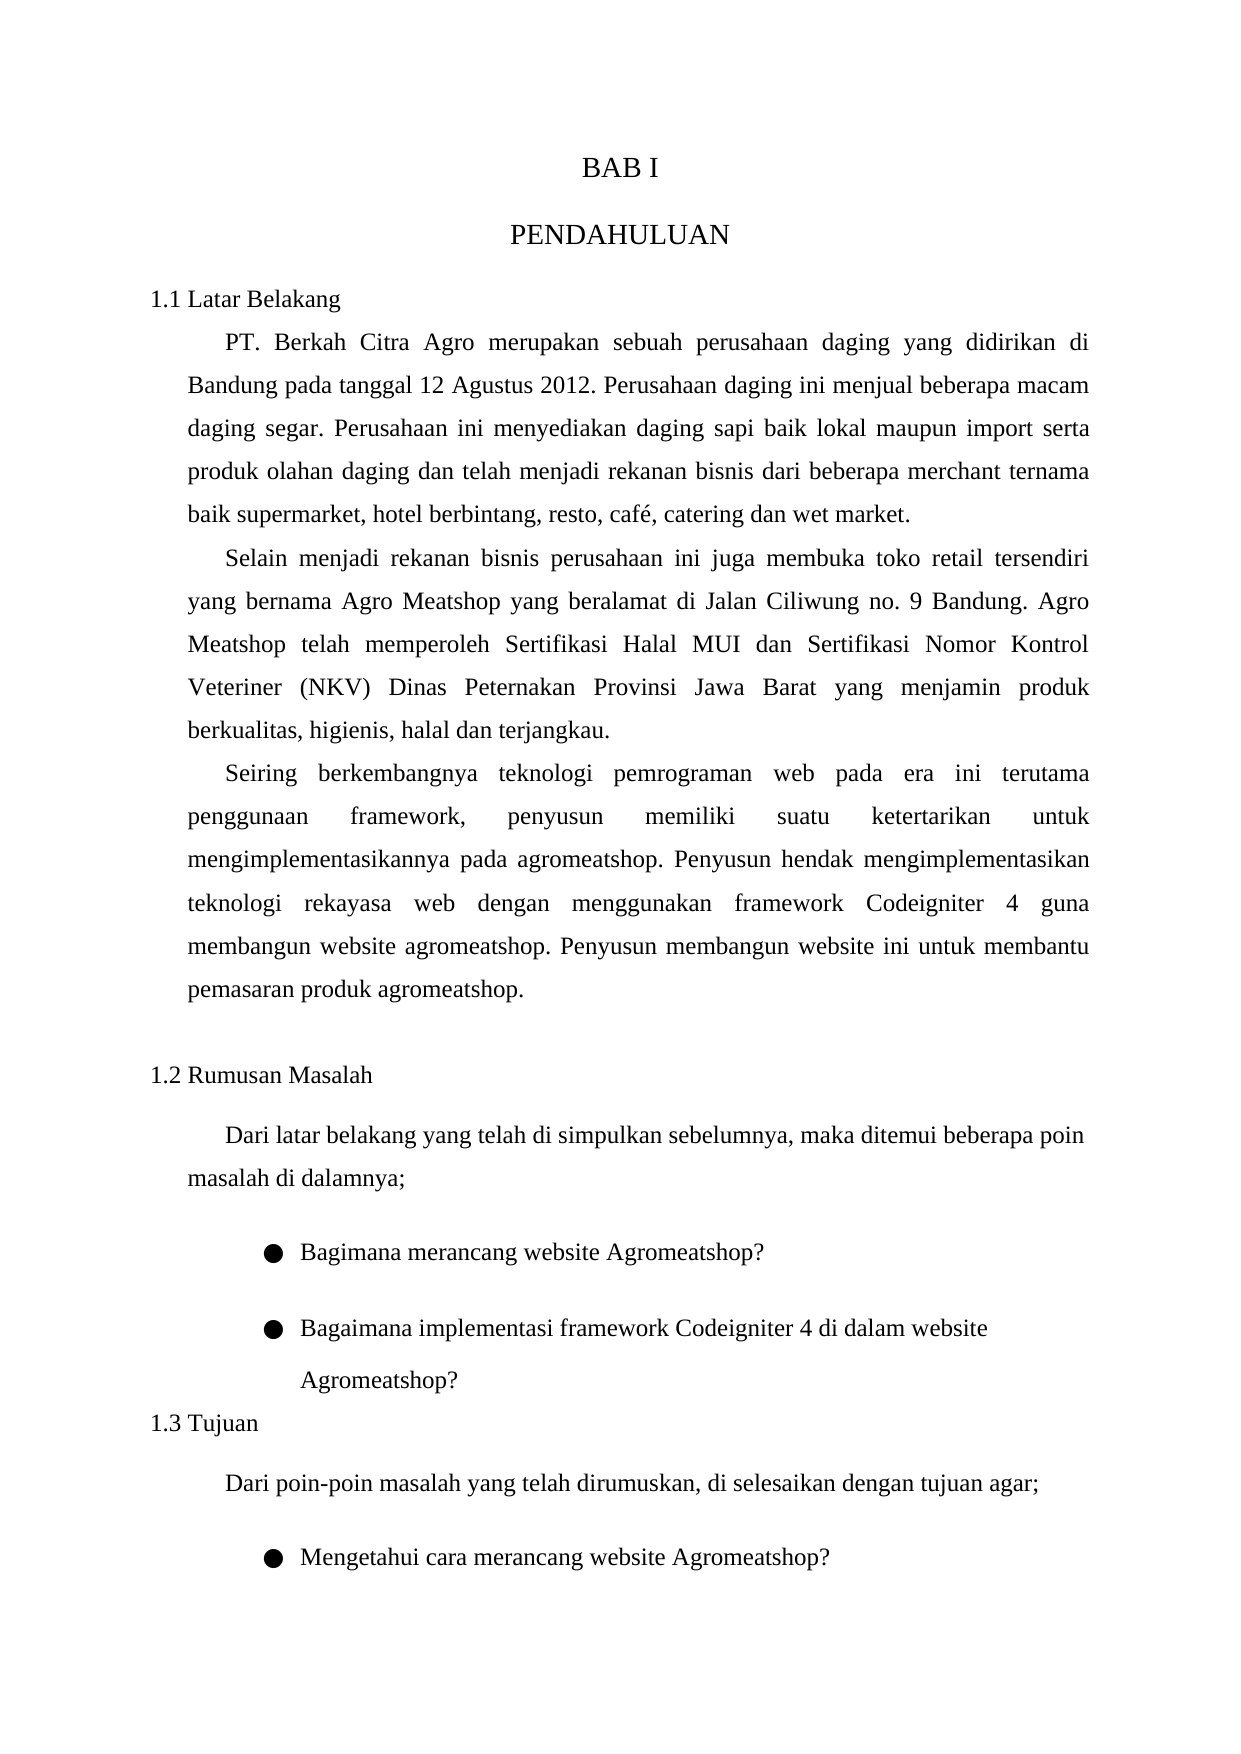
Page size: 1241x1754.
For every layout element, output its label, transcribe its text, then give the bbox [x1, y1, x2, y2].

text BAB I [150, 150, 1090, 183]
list Rumusan Masalah [150, 1060, 1090, 1089]
list Bagimana merancang website Agromeatshop? [262, 1223, 1090, 1274]
text Selain menjadi rekanan bisnis perusahaan ini juga membuka toko retail tersendiri yang bernama Agro Meatshop yang beralamat di Jalan Ciliwung no. 9 Bandung. Agro Meatshop telah memperoleh Sertifikasi Halal MUI dan Sertifikasi Nomor Kontrol Veteriner (NKV) Dinas Peternakan Provinsi Jawa Barat yang menjamin produk berkualitas, higienis, halal dan terjangkau. [187, 543, 1090, 744]
text Dari latar belakang yang telah di simpulkan sebelumnya, maka ditemui beberapa poin masalah di dalamnya; [187, 1120, 1090, 1192]
text Seiring berkembangnya teknologi pemrograman web pada era ini terutama penggunaan framework, penyusun memiliki suatu ketertarikan untuk mengimplementasikannya pada agromeatshop. Penyusun hendak mengimplementasikan teknologi rekayasa web dengan menggunakan framework Codeigniter 4 guna membangun website agromeatshop. Penyusun membangun website ini untuk membantu pemasaran produk agromeatshop. [187, 758, 1090, 1003]
text Dari poin-poin masalah yang telah dirumuskan, di selesaikan dengan tujuan agar; [225, 1468, 1090, 1497]
list Mengetahui cara merancang website Agromeatshop? [262, 1528, 1090, 1579]
list Bagaimana implementasi framework Codeigniter 4 di dalam website Agromeatshop? [262, 1300, 1090, 1394]
text PT. Berkah Citra Agro merupakan sebuah perusahaan daging yang didirikan di Bandung pada tanggal 12 Agustus 2012. Perusahaan daging ini menjual beberapa macam daging segar. Perusahaan ini menyediakan daging sapi baik lokal maupun import serta produk olahan daging dan telah menjadi rekanan bisnis dari beberapa merchant ternama baik supermarket, hotel berbintang, resto, café, catering dan wet market. [187, 327, 1090, 528]
list Tujuan [150, 1408, 1090, 1437]
list Latar Belakang [150, 284, 1090, 313]
text PENDAHULUAN [150, 217, 1090, 251]
